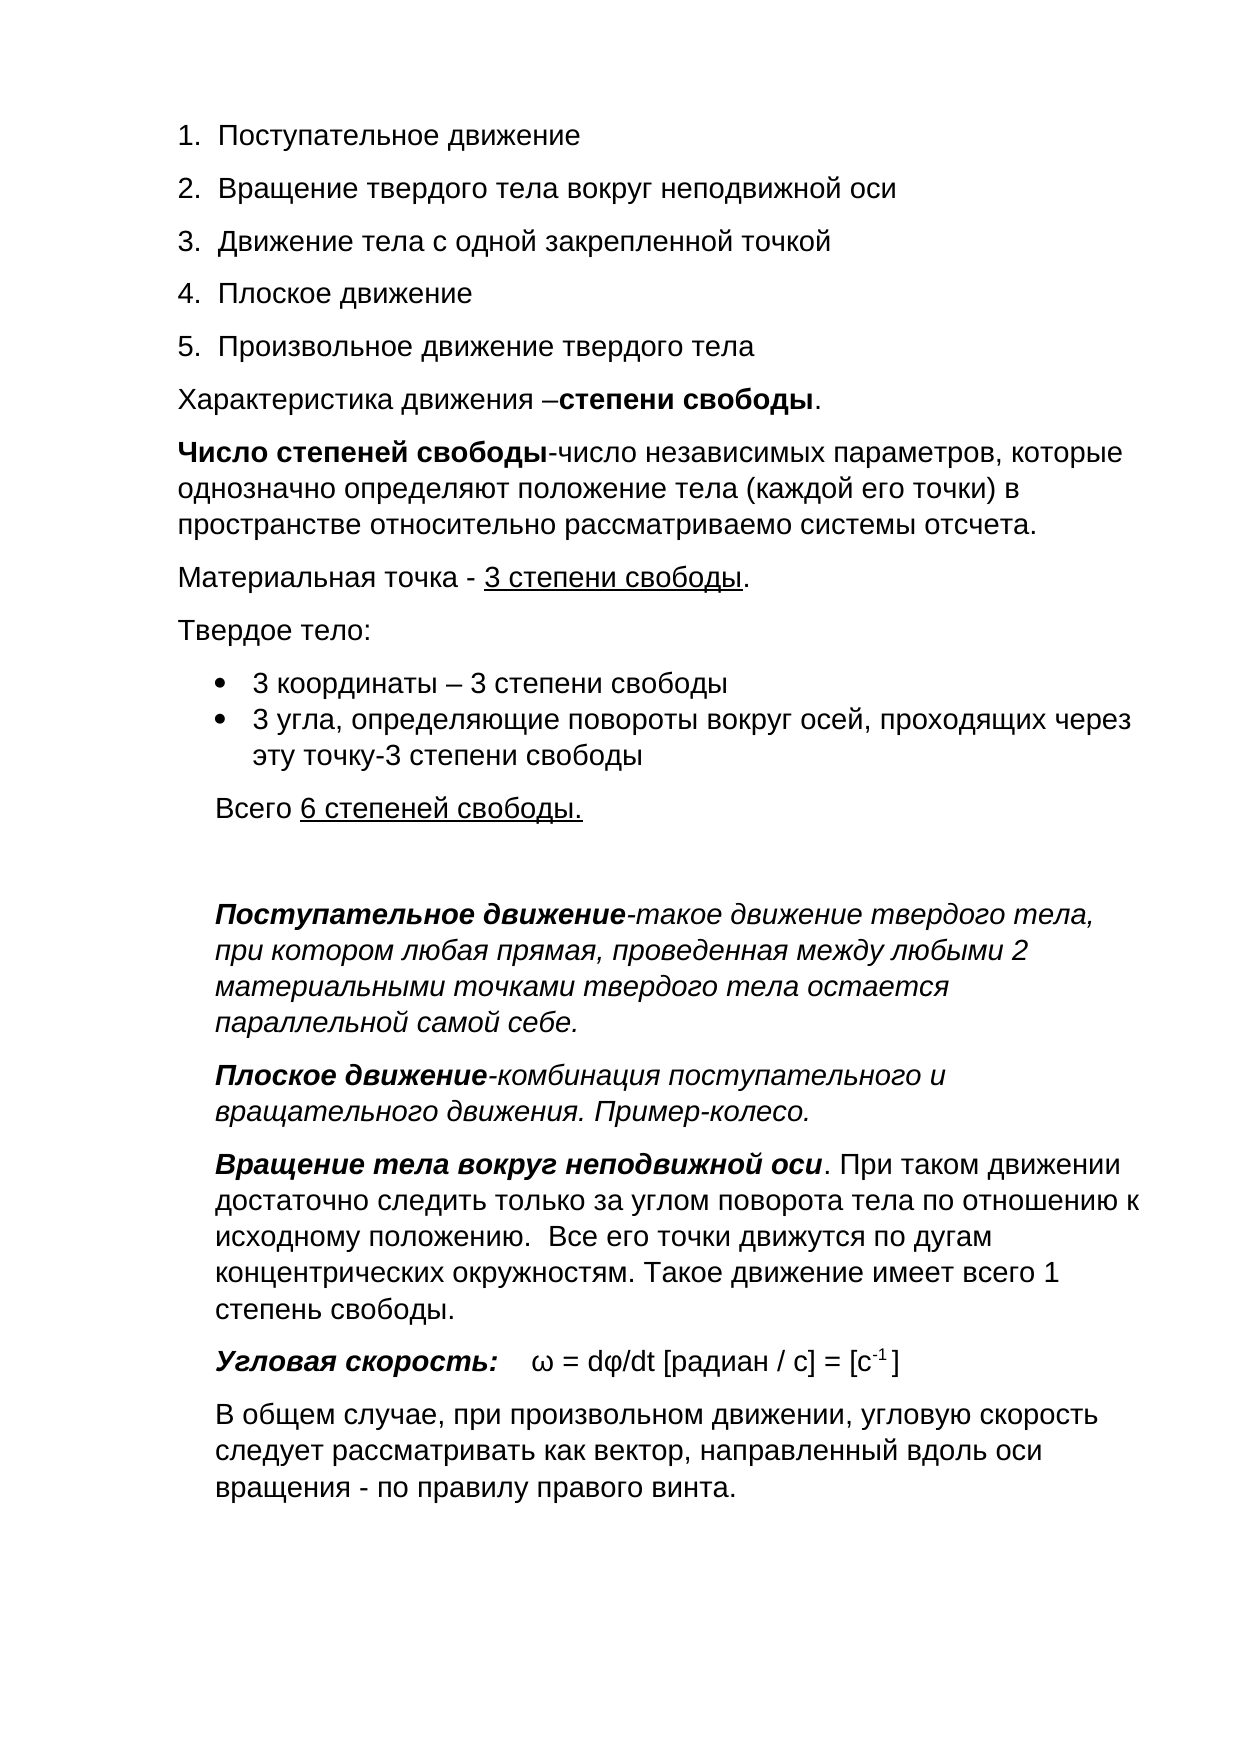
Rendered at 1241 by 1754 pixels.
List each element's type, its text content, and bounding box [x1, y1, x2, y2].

text Число степеней свободы-число независимых параметров, которые однозначно определяют положение тела (каждой его точки) в пространстве относительно рассматриваемо системы отсчета. [177, 435, 1152, 541]
text Материальная точка - 3 степени свободы. [177, 560, 1152, 594]
text Всего 6 степеней свободы. [215, 791, 1152, 825]
text 1. Поступательное движение [177, 118, 1152, 152]
text Вращение тела вокруг неподвижной оси. При таком движении достаточно следить только за углом поворота тела по отношению к исходному положению. Все его точки движутся по дугам концентрических окружностям. Такое движение имеет всего 1 степень свободы. [215, 1147, 1152, 1325]
list 3 угла, определяющие повороты вокруг осей, проходящих через эту точку-3 степени свободы [215, 702, 1152, 772]
text 5. Произвольное движение твердого тела [177, 329, 1152, 363]
list 3 координаты – 3 степени свободы [215, 666, 1152, 699]
text Характеристика движения –степени свободы. [177, 382, 1152, 416]
text 2. Вращение твердого тела вокруг неподвижной оси [177, 171, 1152, 204]
text Поступательное движение-такое движение твердого тела, при котором любая прямая, проведенная между любыми 2 материальными точками твердого тела остается параллельной самой себе. [215, 897, 1152, 1039]
text Угловая скорость: ω = dφ/dt [радиан / с] = [с-1 ] [215, 1344, 1152, 1378]
text 3. Движение тела с одной закрепленной точкой [177, 224, 1152, 257]
text 4. Плоское движение [177, 277, 1152, 310]
text Твердое тело: [177, 613, 1152, 646]
text В общем случае, при произвольном движении, угловую скорость следует рассматривать как вектор, направленный вдоль оси вращения - по правилу правого винта. [215, 1397, 1152, 1503]
text Плоское движение-комбинация поступательного и вращательного движения. Пример-колесо. [215, 1058, 1152, 1128]
